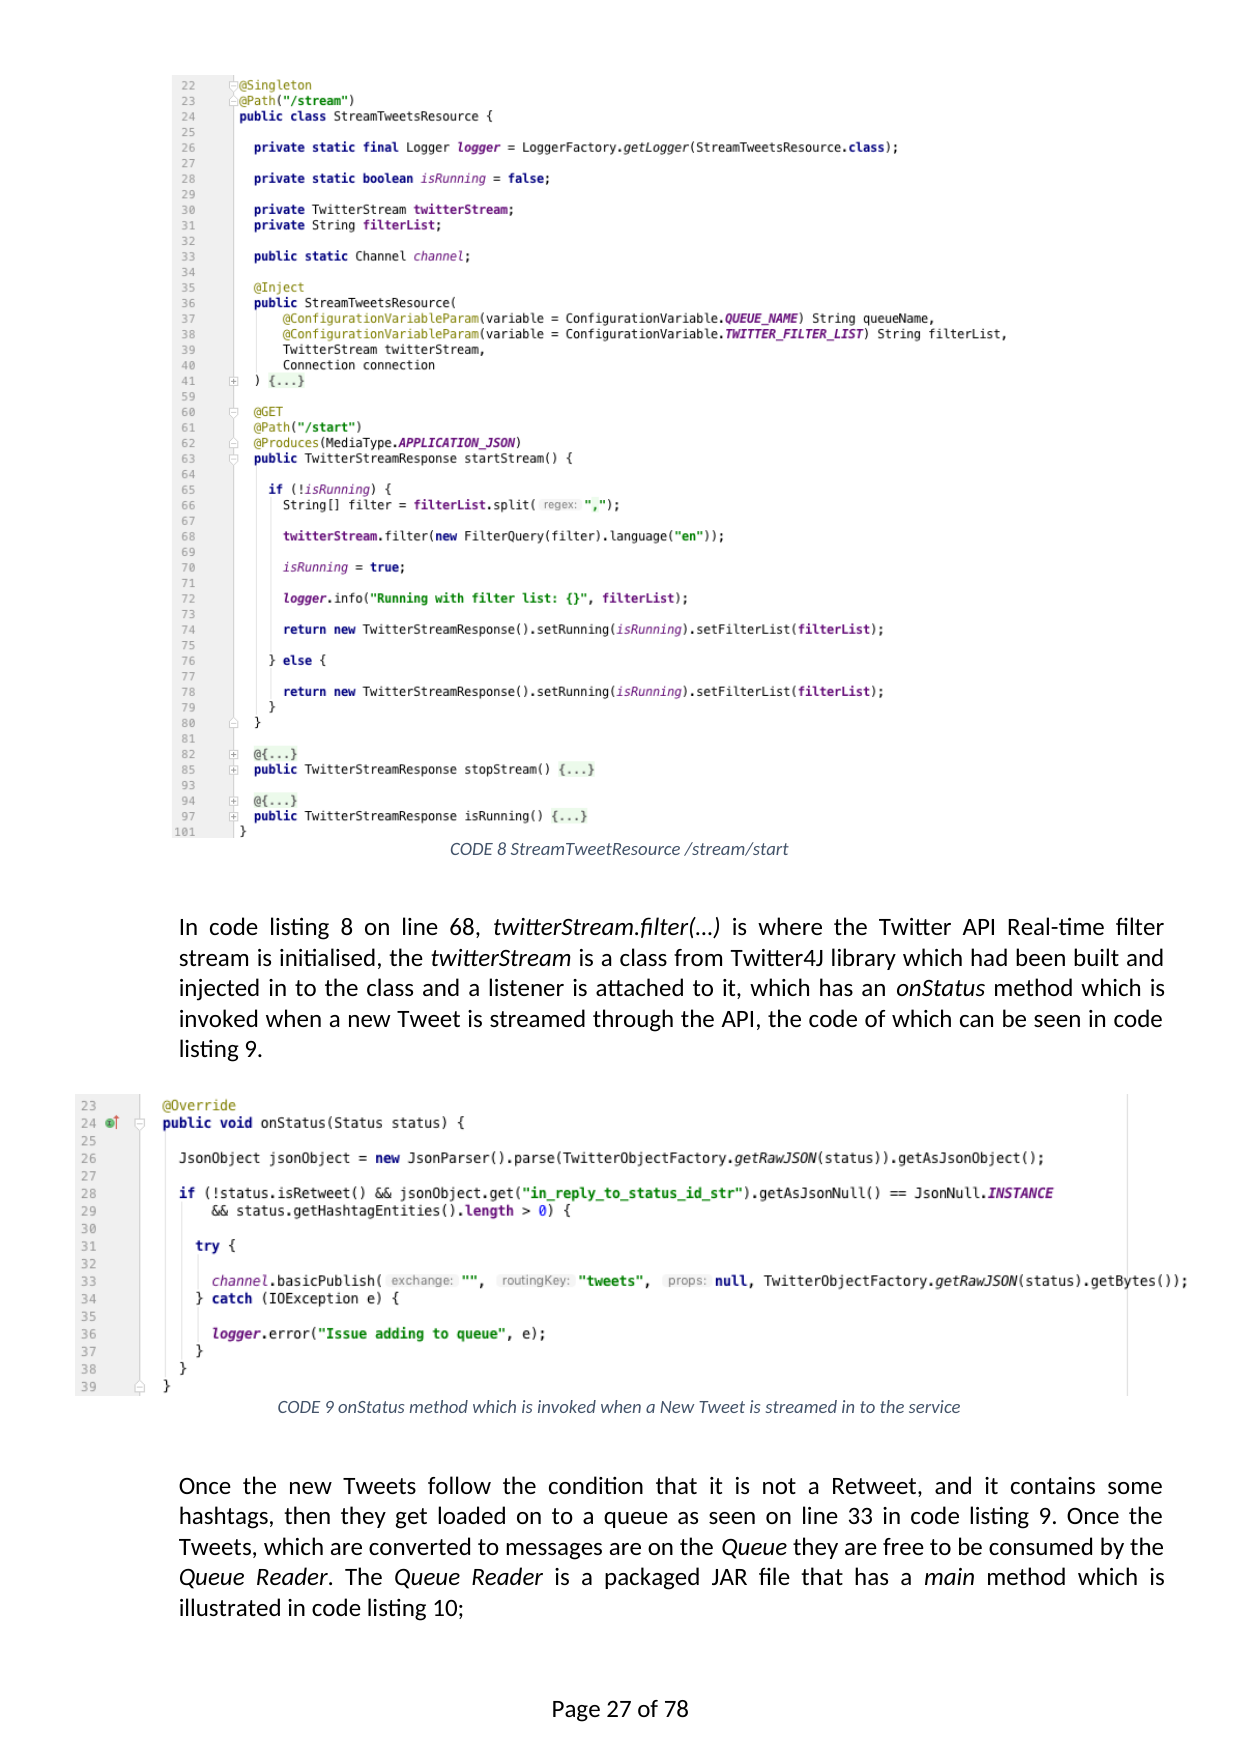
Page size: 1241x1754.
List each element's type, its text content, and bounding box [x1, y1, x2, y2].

picture [75, 1094, 1239, 1396]
text CODE 9 onStatus method which is invoked when a New Tweet is streamed in to the service [75, 1396, 1165, 1419]
text Once the new Tweets follow the condition that it is not a Retweet, and it contains some hashtags, then they get loaded on to a queue as seen on line 33 in code listing 9. Once the Tweets, which are converted to messages are on the Queue they are free to be consumed by the Queue Reader. The Queue Reader is a packaged JAR file that has a main method which is illustrated in code listing 10; [178, 1470, 1165, 1623]
text In code listing 8 on line 68, twitterStream.filter(…) is where the Twitter API Real-time filter stream is initialised, the twitterStream is a class from Twitter4J library which had been built and injected in to the class and a listener is attached to it, which has an onStatus method which is invoked when a new Tweet is streamed through the API, the code of which can be seen in code listing 9. [178, 911, 1165, 1064]
picture [171, 75, 1069, 838]
text CODE 8 StreamTweetResource /stream/start [75, 837, 1165, 860]
